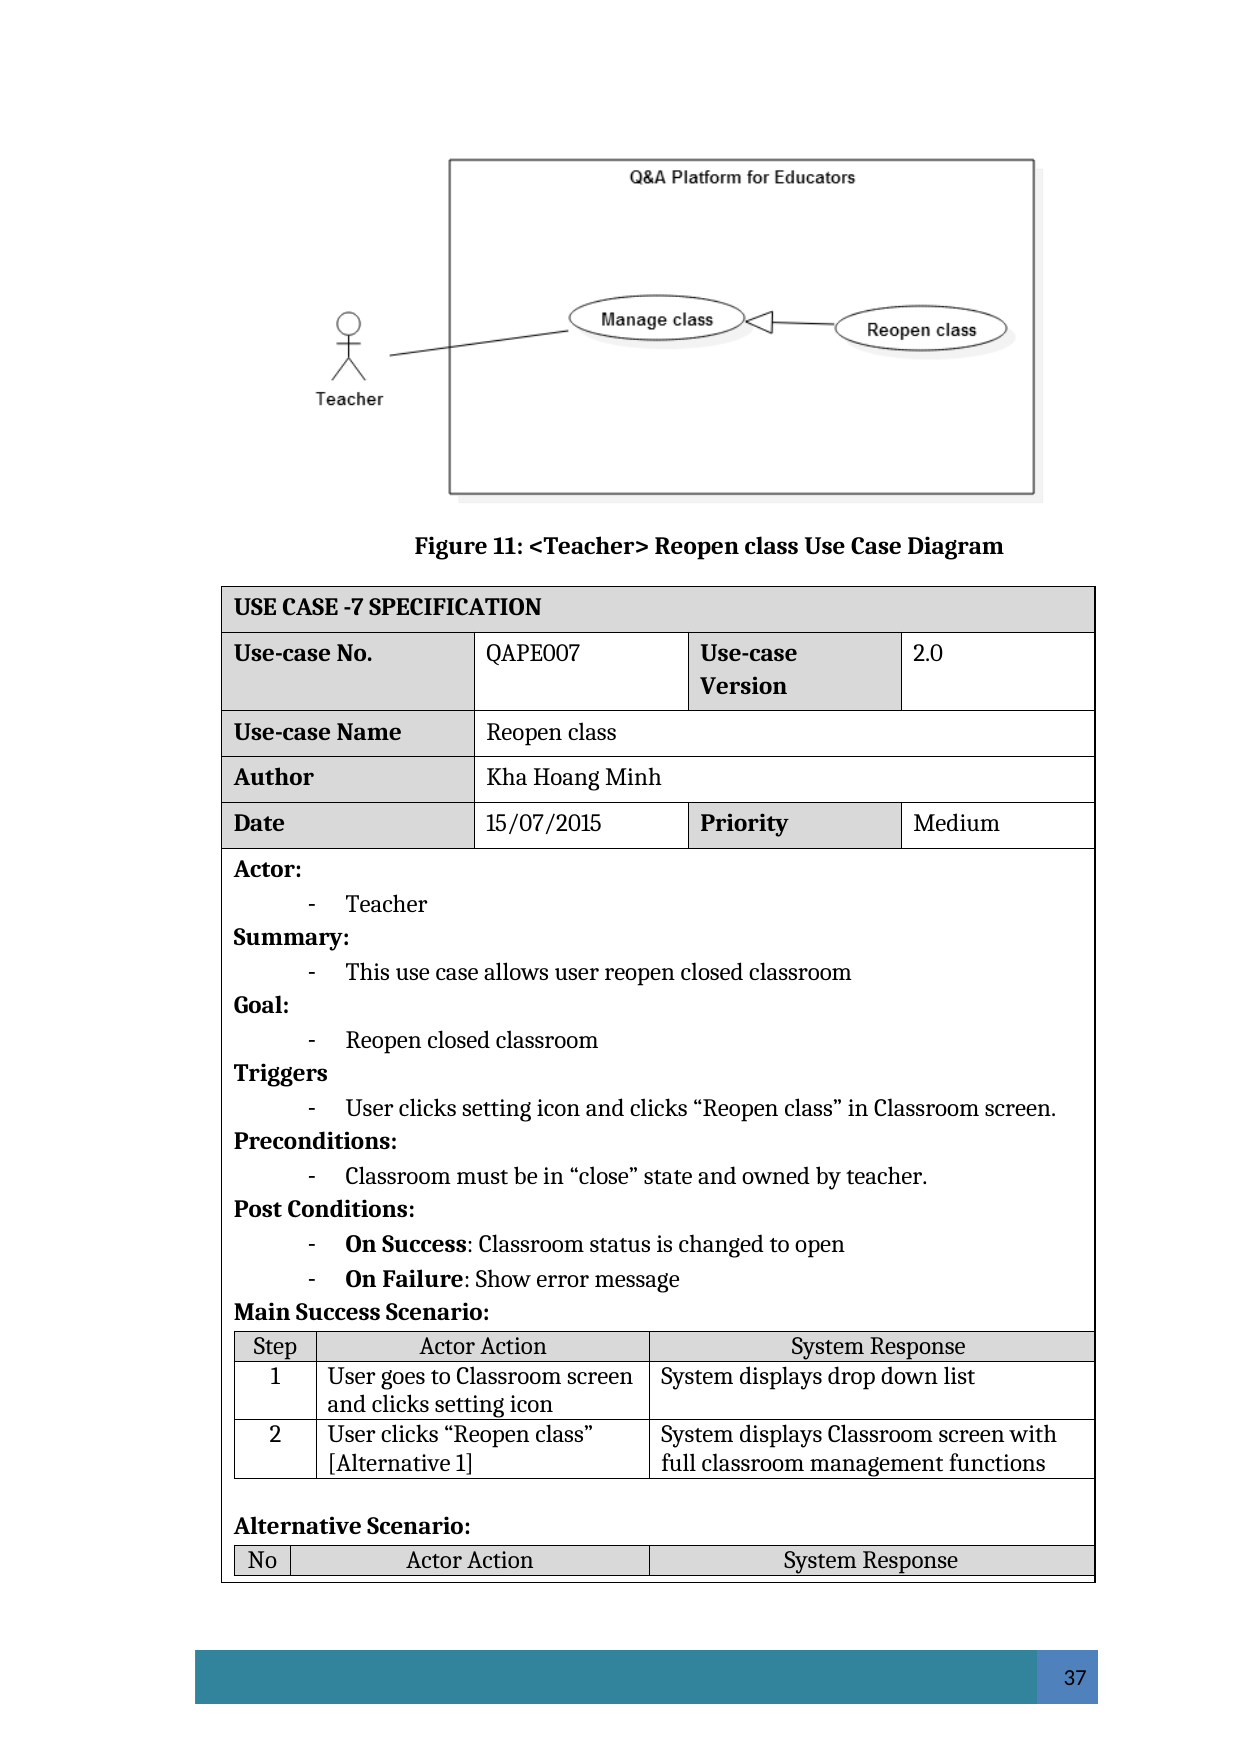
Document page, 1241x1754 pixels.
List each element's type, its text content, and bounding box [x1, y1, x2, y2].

text Figure 11: <Teacher> Reopen class Use Case Diagram [222, 532, 1122, 561]
table_cell 15/07/2015 [475, 803, 688, 848]
table_cell Author [222, 757, 474, 802]
table_cell QAPE007 [475, 633, 688, 710]
table_cell Date [222, 803, 474, 848]
table_cell Use-case Version [689, 633, 901, 710]
table_cell Kha Hoang Minh [475, 757, 1094, 802]
table_cell Use-case No. [222, 633, 474, 710]
table_header USE CASE -7 SPECIFICATION [222, 587, 1094, 632]
table_cell Reopen class [475, 711, 1094, 756]
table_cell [222, 849, 1094, 1582]
table_cell Medium [902, 803, 1094, 848]
table_cell 2.0 [902, 633, 1094, 710]
picture [296, 147, 1047, 507]
table_cell Priority [689, 803, 901, 848]
table_cell Use-case Name [222, 711, 474, 756]
